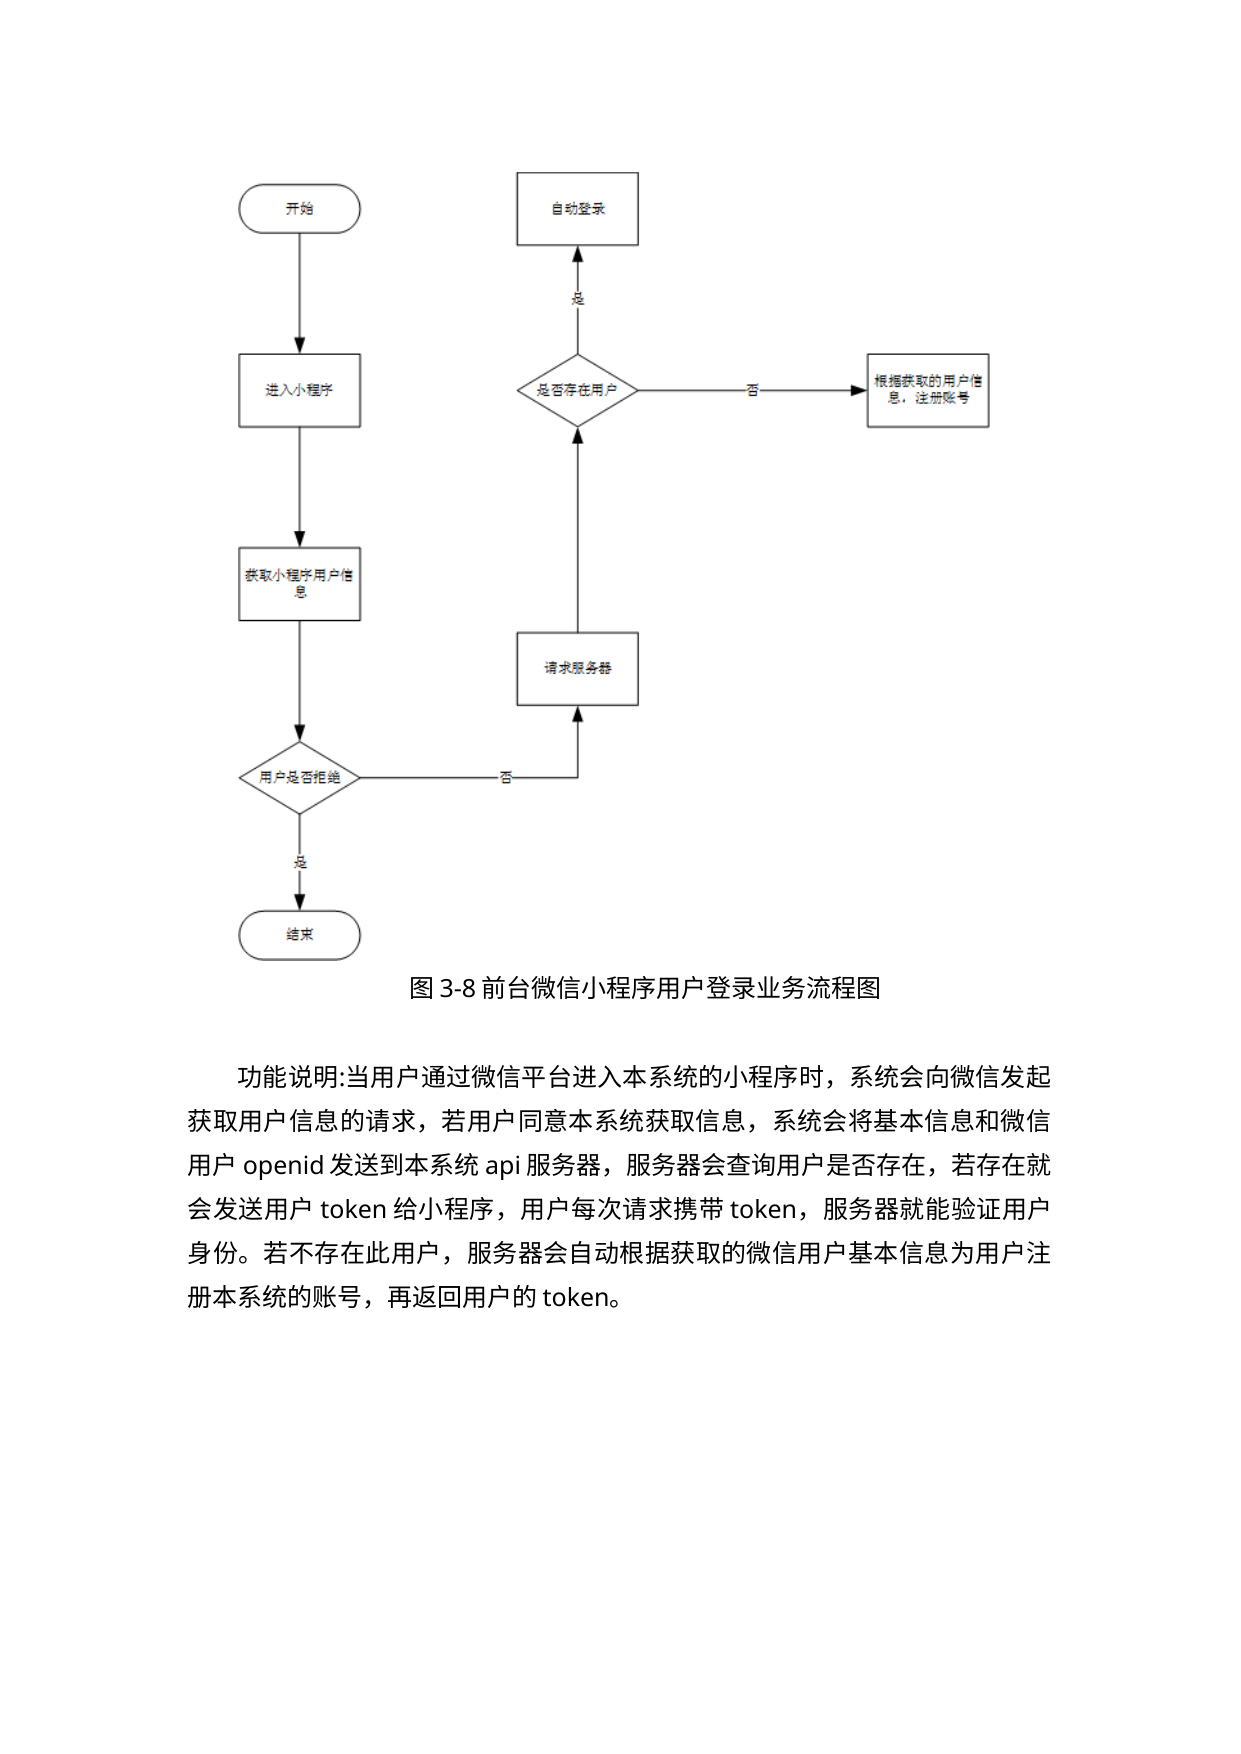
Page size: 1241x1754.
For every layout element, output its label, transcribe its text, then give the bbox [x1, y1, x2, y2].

picture [237, 172, 991, 961]
text 功能说明:当用户通过微信平台进入本系统的小程序时，系统会向微信发起获取用户信息的请求，若用户同意本系统获取信息，系统会将基本信息和微信用户openid发送到本系统api服务器，服务器会查询用户是否存在，若存在就会发送用户token给小程序，用户每次请求携带token，服务器就能验证用户身份。若不存在此用户，服务器会自动根据获取的微信用户基本信息为用户注册本系统的账号，再返回用户的token。 [187, 1053, 1053, 1318]
list 图3-8前台微信小程序用户登录业务流程图 [237, 965, 1053, 1009]
